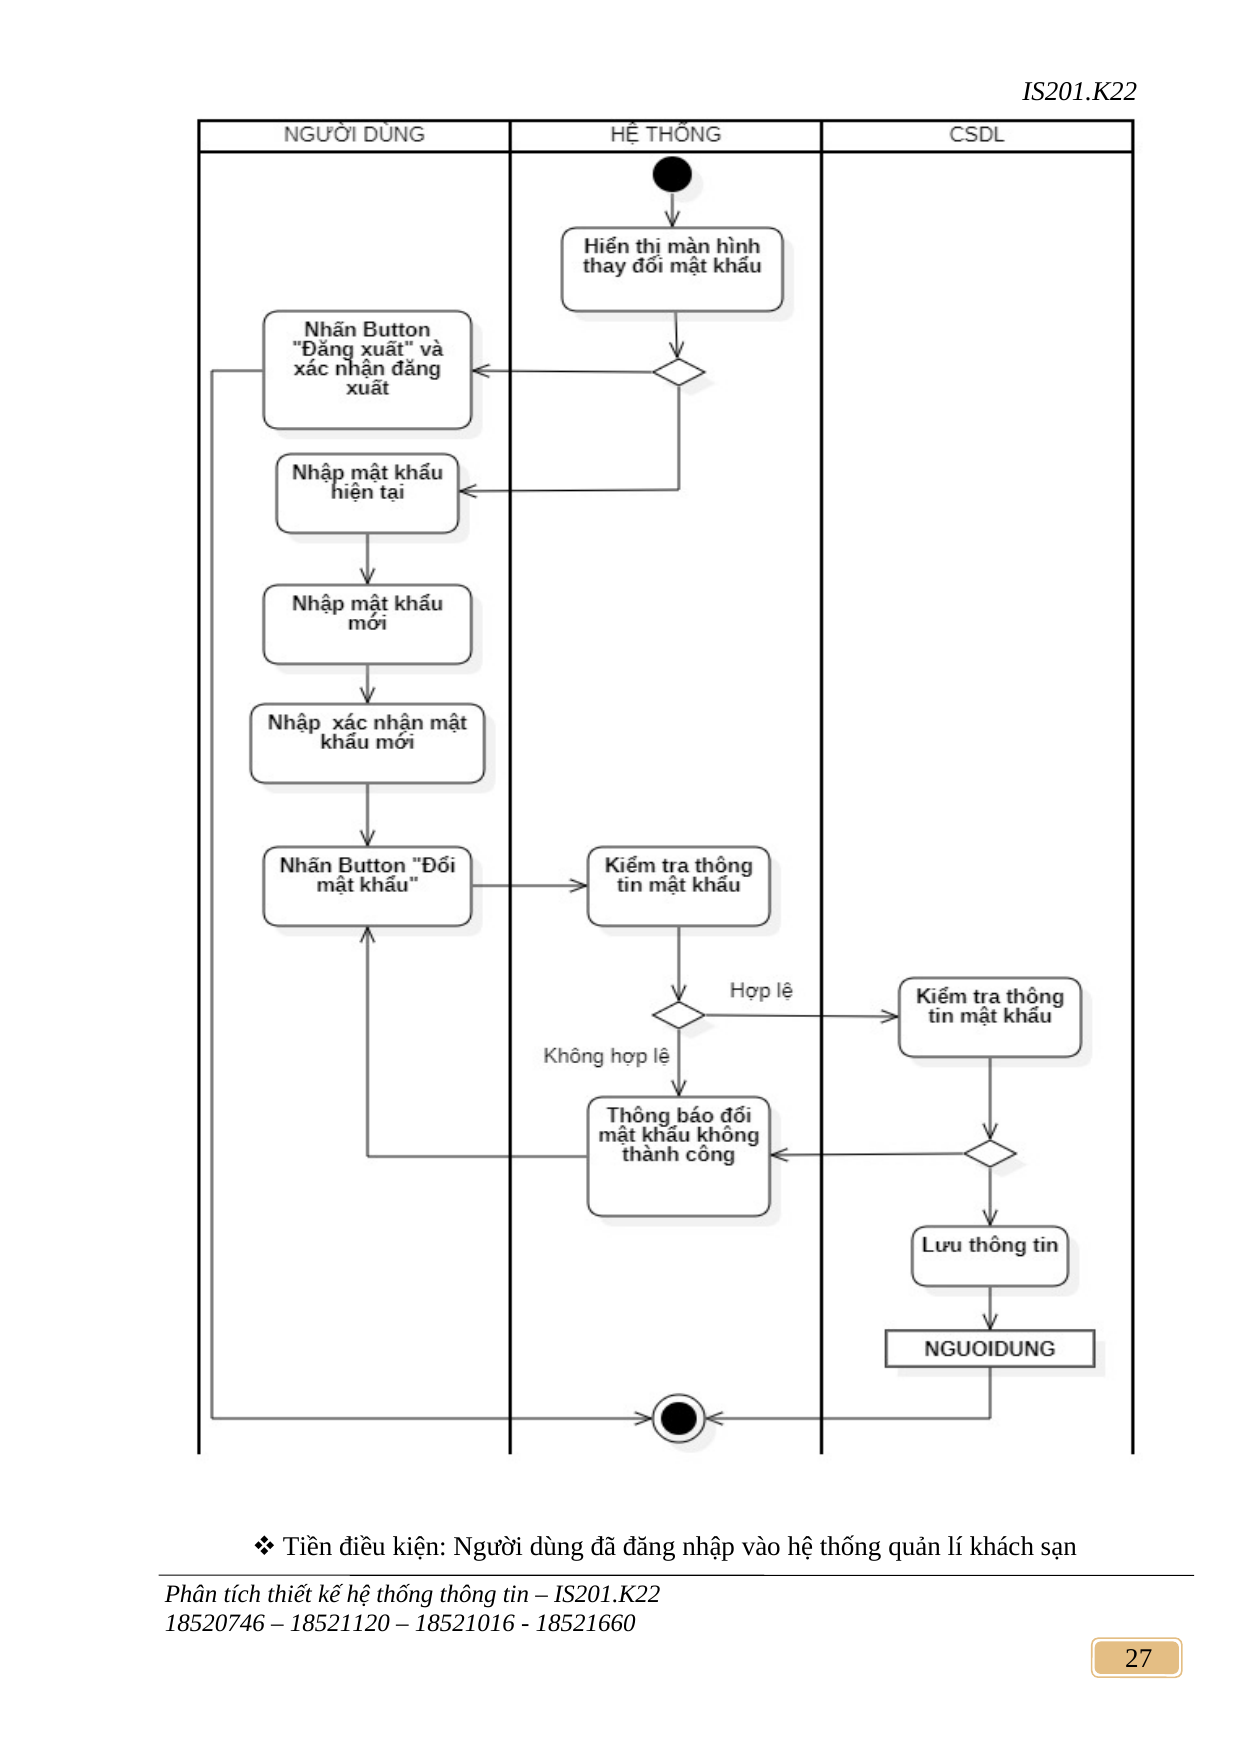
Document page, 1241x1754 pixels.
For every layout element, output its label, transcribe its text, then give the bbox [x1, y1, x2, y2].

picture [183, 106, 1198, 1514]
list Tiền điều kiện: Người dùng đã đăng nhập vào hệ thống quản lí khách sạn [252, 1530, 1184, 1561]
